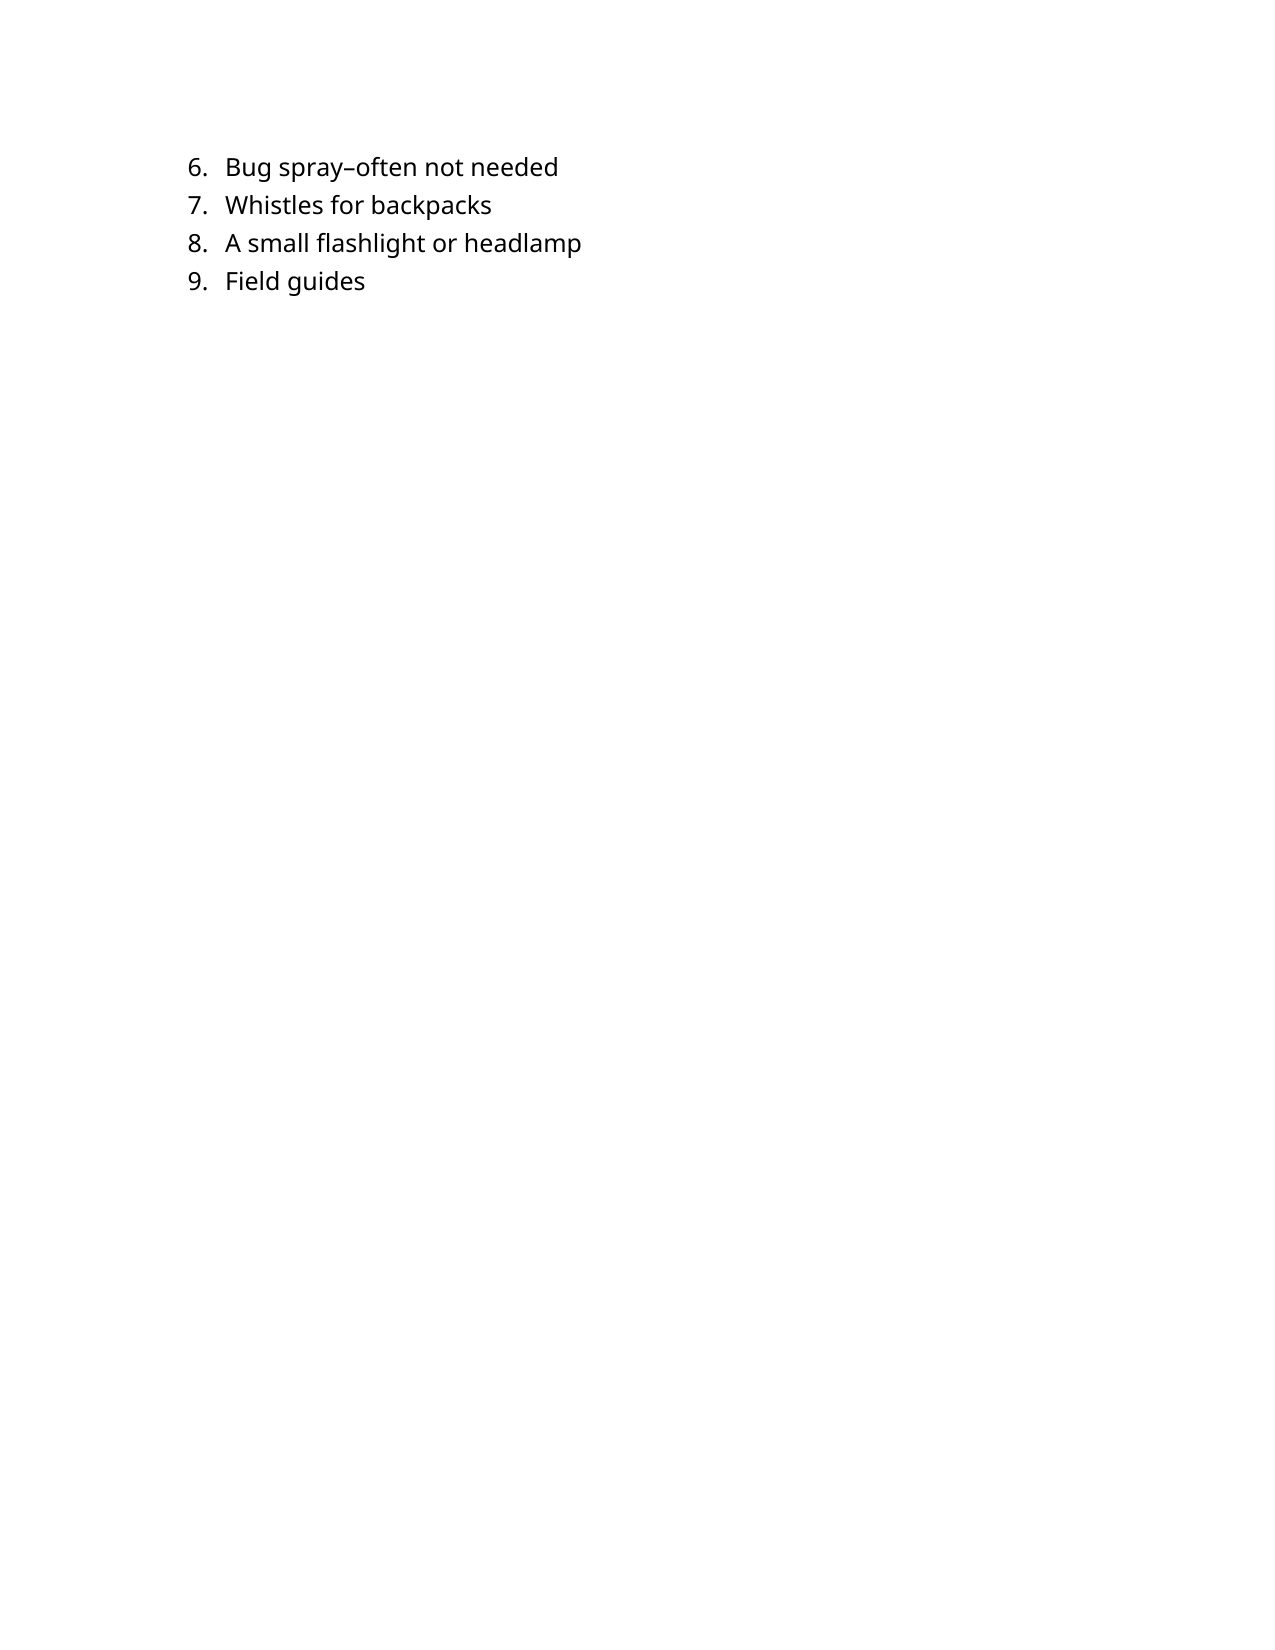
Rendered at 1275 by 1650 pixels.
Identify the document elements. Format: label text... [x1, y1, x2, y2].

list Whistles for backpacks [187, 188, 1125, 222]
list A small flashlight or headlamp [187, 226, 1125, 260]
list Bug spray–often not needed [187, 150, 1125, 184]
list Field guides [187, 263, 1125, 297]
